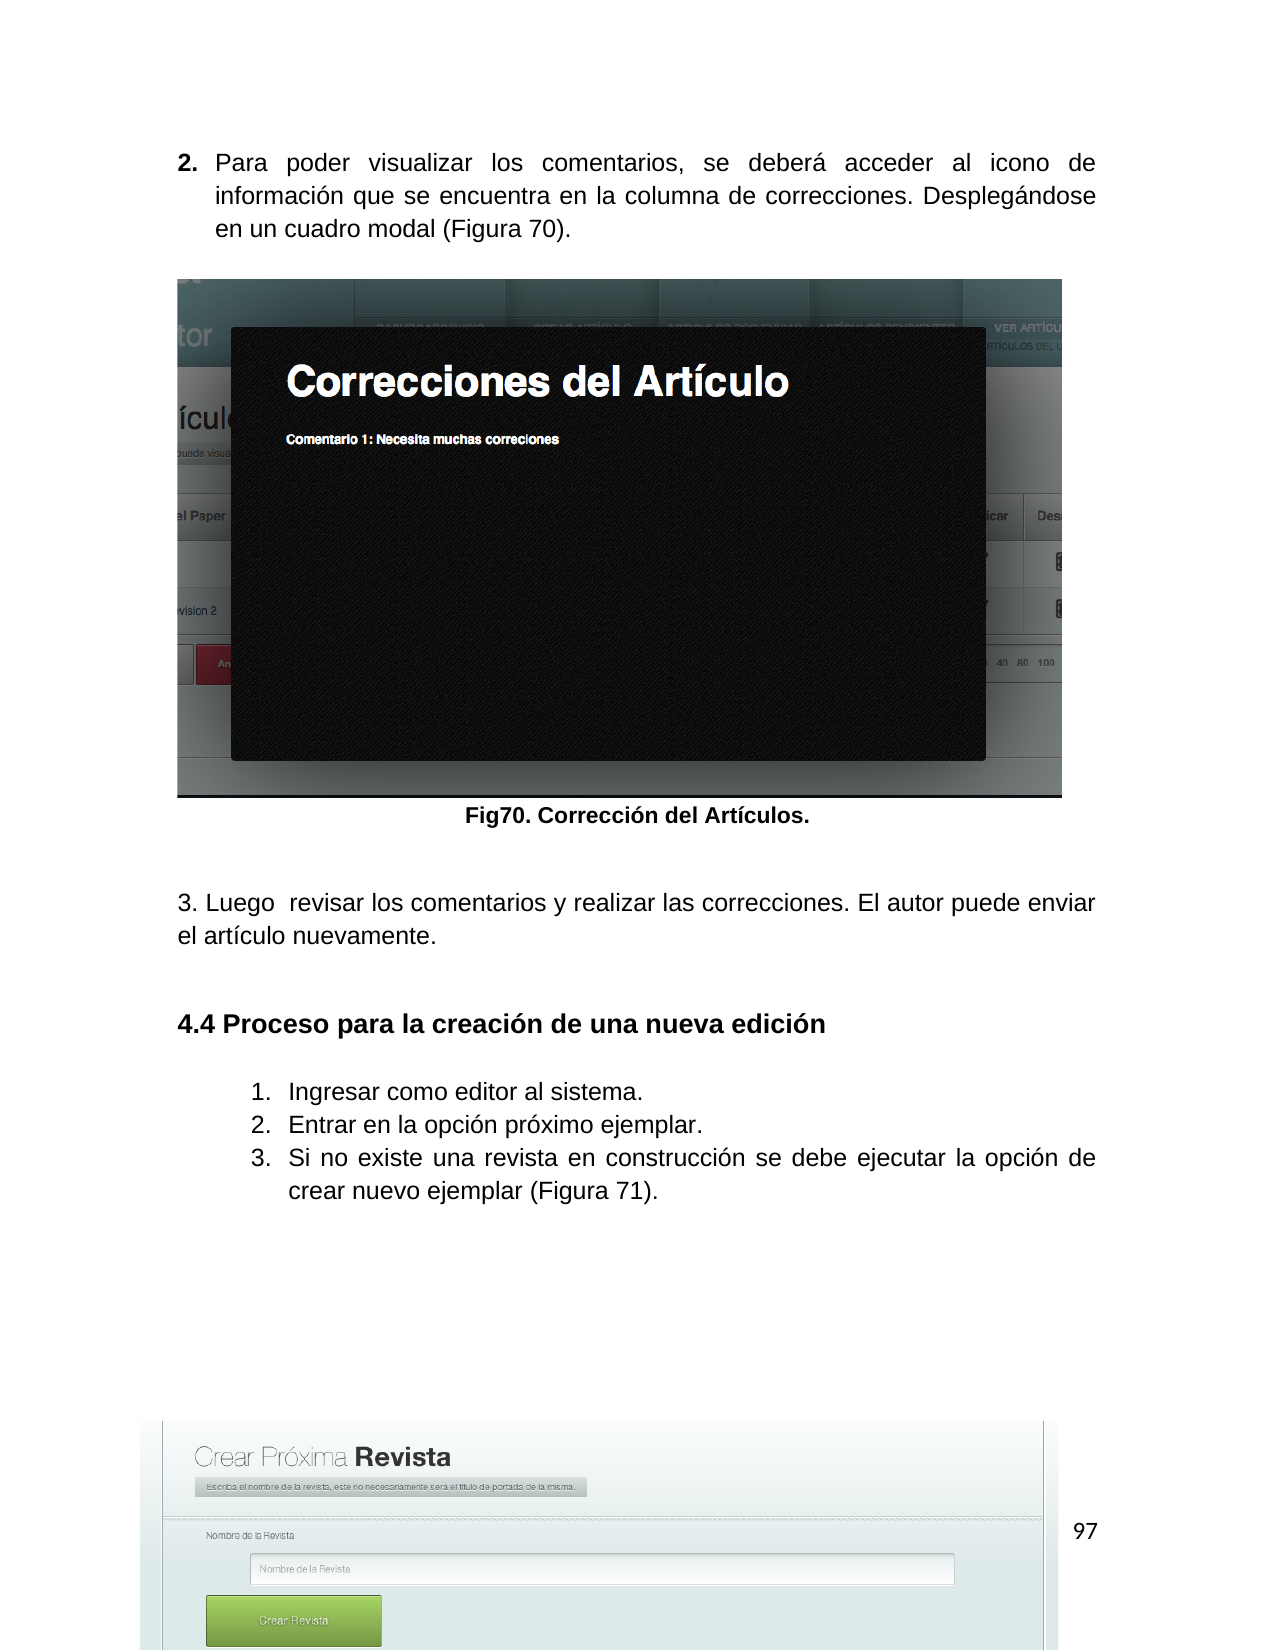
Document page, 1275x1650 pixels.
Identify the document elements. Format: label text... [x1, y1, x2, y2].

subtitle 4.4 Proceso para la creación de una nueva edición [177, 1008, 1098, 1039]
list Si no existe una revista en construcción se debe ejecutar la opción de crear nuevo ejemplar (Figura 71). [251, 1143, 1098, 1205]
picture [177, 279, 1062, 798]
picture [139, 1421, 1059, 1650]
list Ingresar como editor al sistema. [251, 1077, 1098, 1106]
list Entrar en la opción próximo ejemplar. [251, 1110, 1098, 1139]
text Fig70. Corrección del Artículos. [177, 802, 1098, 829]
list Para poder visualizar los comentarios, se deberá acceder al icono de información que se encuentra en la columna de correcciones. Desplegándose en un cuadro modal (Figura 70). [177, 148, 1098, 242]
text 3. Luego revisar los comentarios y realizar las correcciones. El autor puede enviar el artículo nuevamente. [177, 888, 1098, 950]
